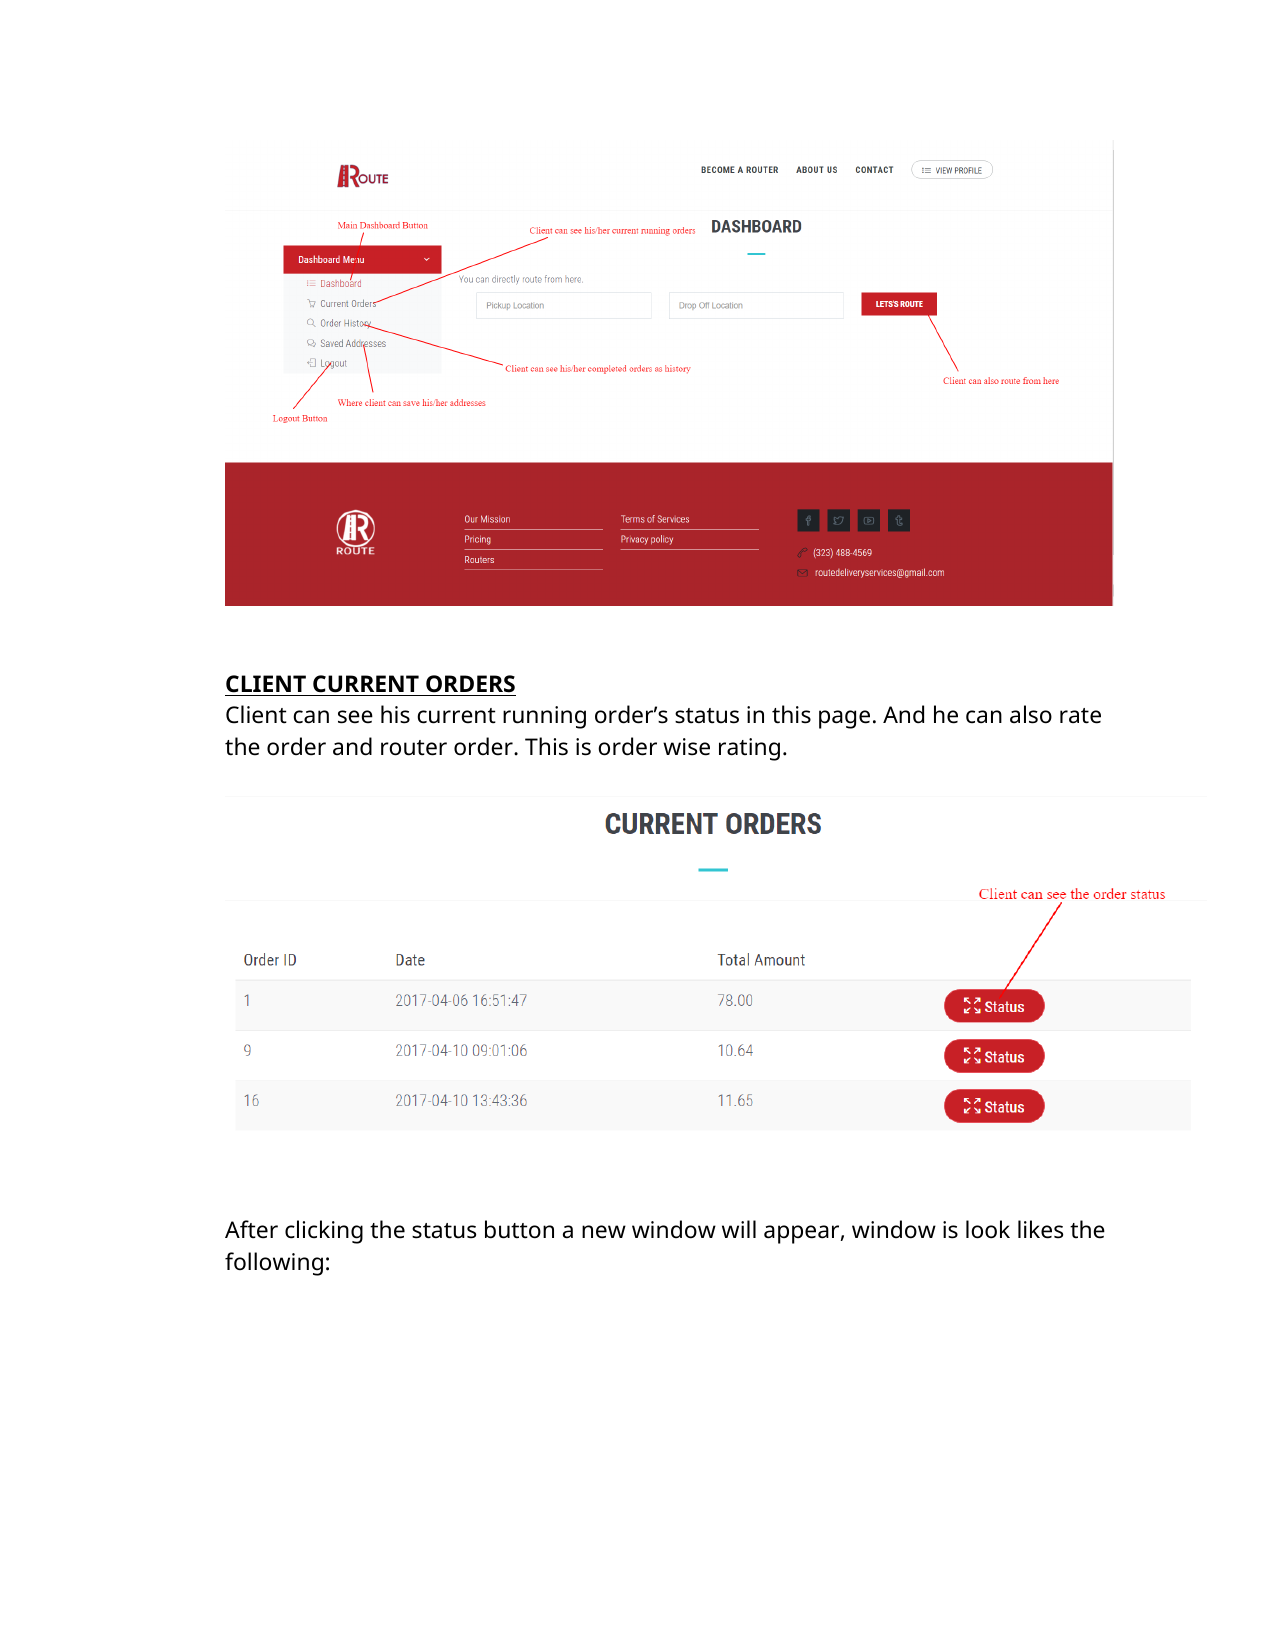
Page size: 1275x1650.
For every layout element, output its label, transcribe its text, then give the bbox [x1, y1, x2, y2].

picture [225, 140, 1114, 606]
text Client can see his current running order’s status in this page. And he can also rate the order and router order. This is order wise rating. [225, 699, 1125, 762]
text After clicking the status button a new window will appear, window is look likes the following: [225, 1214, 1125, 1277]
picture [225, 793, 1207, 1152]
text CLIENT CURRENT ORDERS [225, 668, 1125, 699]
